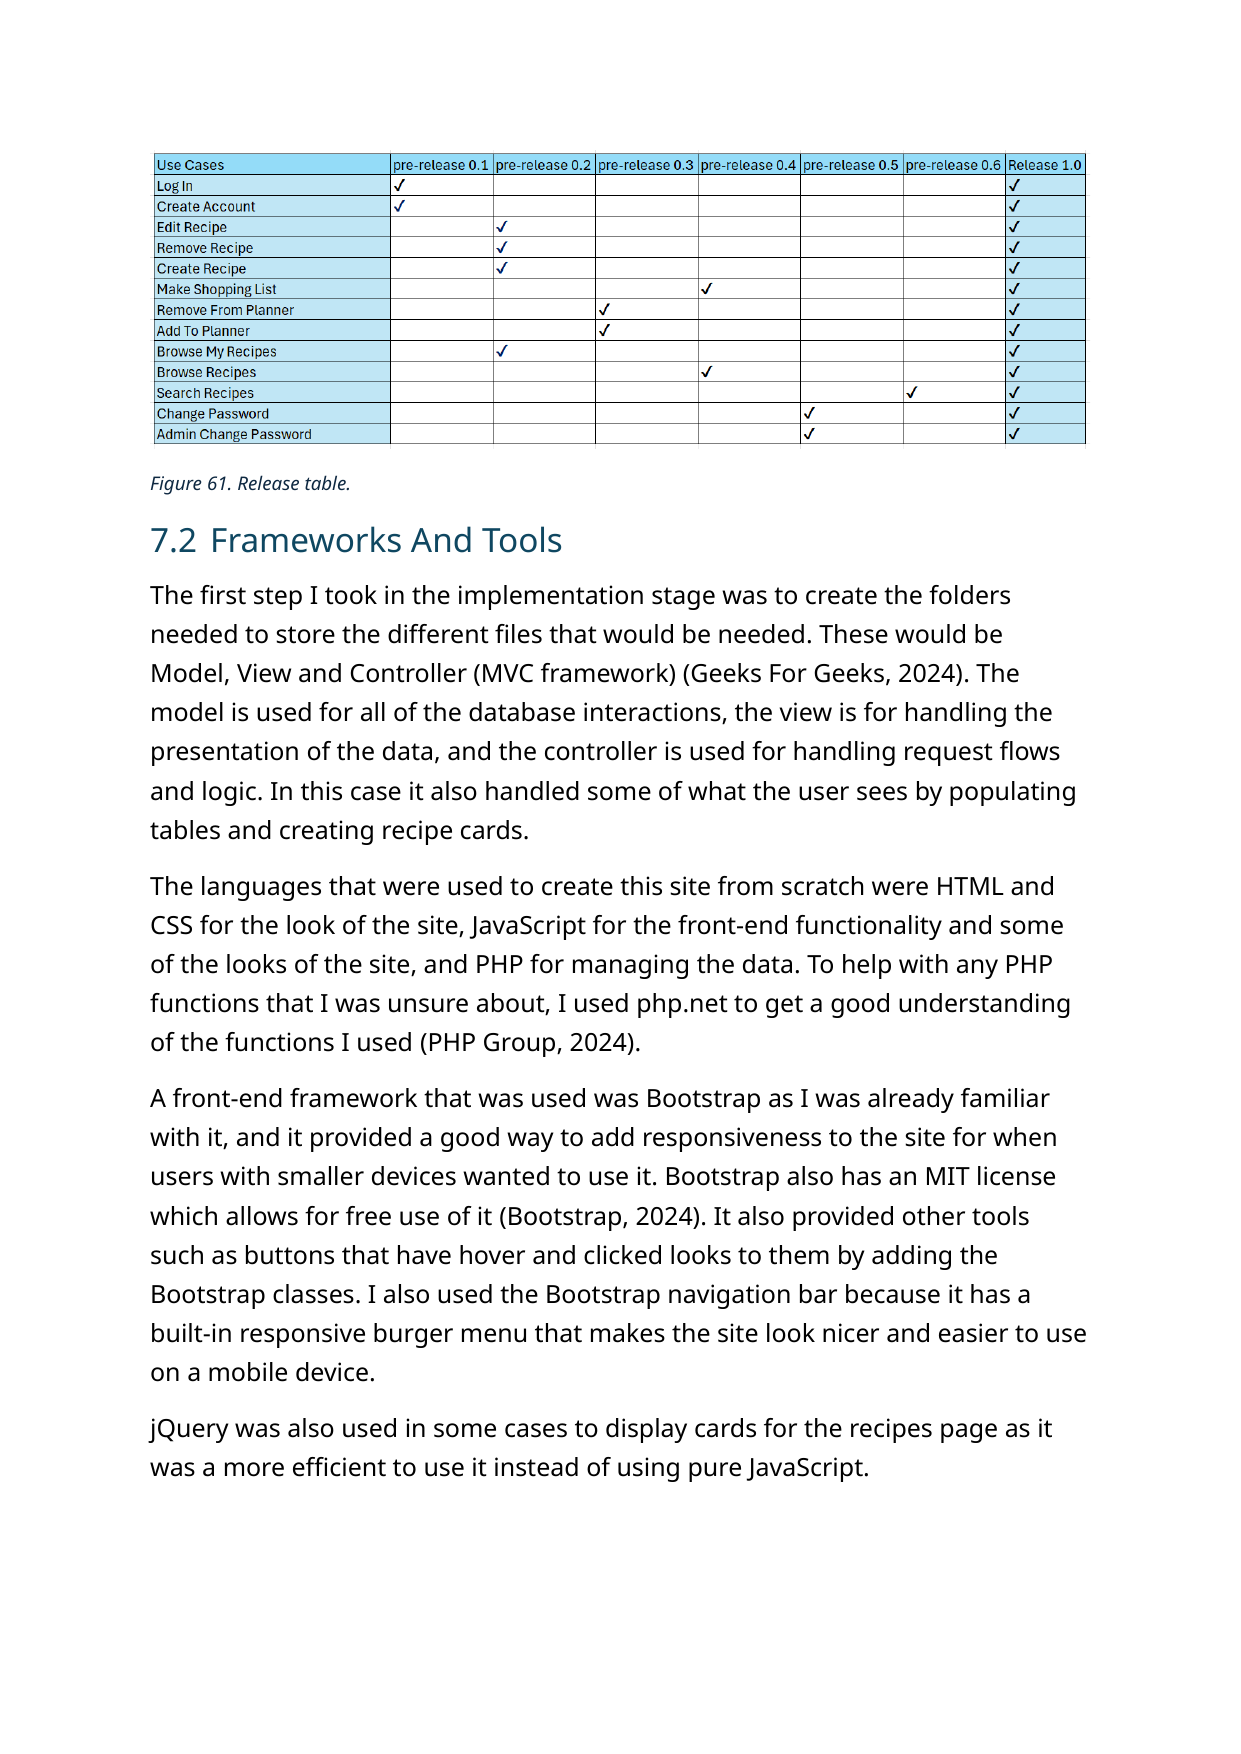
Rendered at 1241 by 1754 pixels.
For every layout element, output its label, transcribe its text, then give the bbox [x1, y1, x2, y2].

text The languages that were used to create this site from scratch were HTML and CSS for the look of the site, JavaScript for the front-end functionality and some of the looks of the site, and PHP for managing the data. To help with any PHP functions that I was unsure about, I used php.net to get a good understanding of the functions I used . [150, 868, 1090, 1059]
picture [150, 150, 1091, 449]
text A front-end framework that was used was Bootstrap as I was already familiar with it, and it provided a good way to add responsiveness to the site for when users with smaller devices wanted to use it. Bootstrap also has an MIT license which allows for free use of it . It also provided other tools such as buttons that have hover and clicked looks to them by adding the Bootstrap classes. I also used the Bootstrap navigation bar because it has a built-in responsive burger menu that makes the site look nicer and easier to use on a mobile device. [150, 1081, 1090, 1389]
text jQuery was also used in some cases to display cards for the recipes page as it was a more efficient to use it instead of using pure JavaScript. [150, 1411, 1090, 1484]
subtitle Frameworks And Tools [150, 517, 1090, 562]
text The first step I took in the implementation stage was to create the folders needed to store the different files that would be needed. These would be Model, View and Controller (MVC framework) . The model is used for all of the database interactions, the view is for handling the presentation of the data, and the controller is used for handling request flows and logic. In this case it also handled some of what the user sees by populating tables and creating recipe cards. [150, 577, 1090, 846]
text Figure 61. Release table. [150, 470, 1090, 496]
